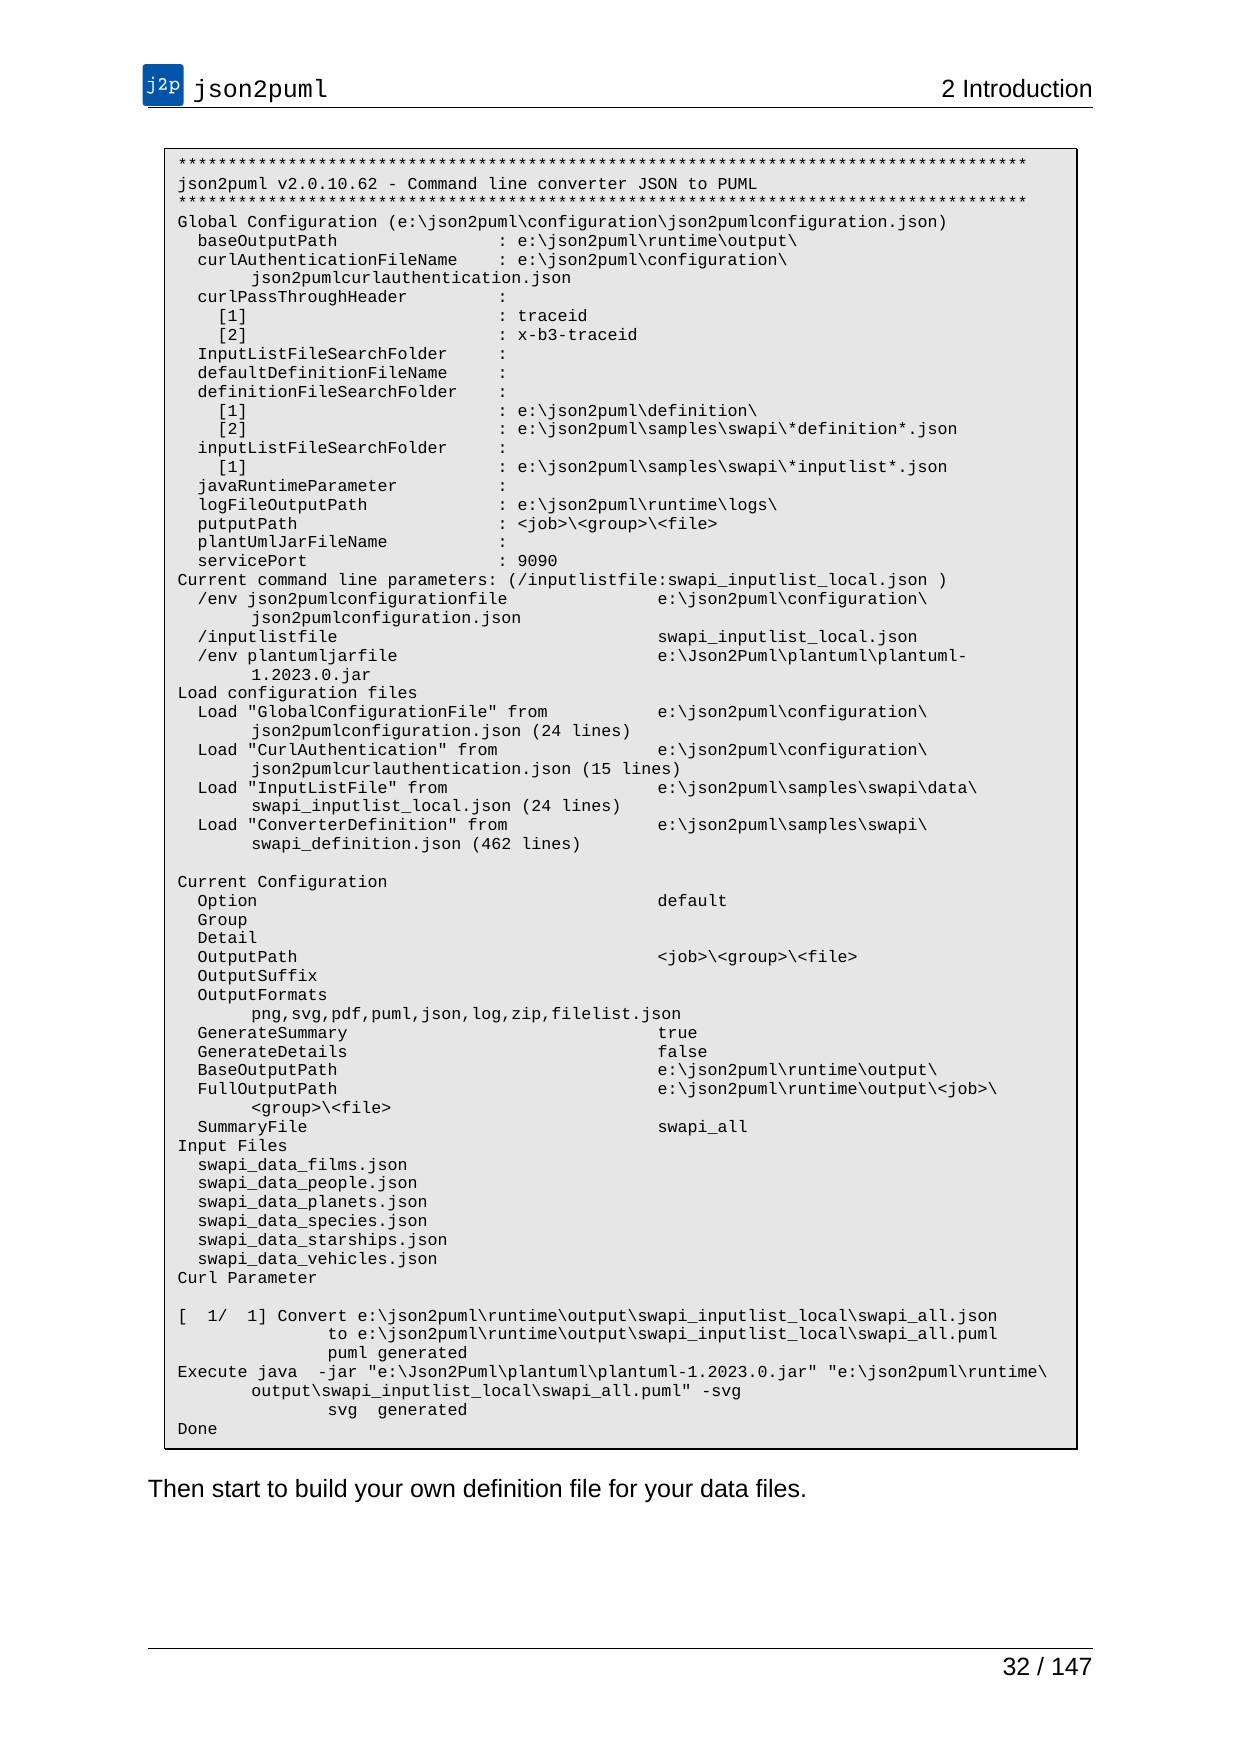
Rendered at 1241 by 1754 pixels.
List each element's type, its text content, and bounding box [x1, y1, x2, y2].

text puml generated [165, 1335, 1076, 1354]
text defaultDefinitionFileName : [165, 355, 1076, 374]
text svg generated [165, 1392, 1076, 1411]
text swapi_data_people.json [165, 1166, 1076, 1184]
text to e:\json2puml\runtime\output\swapi_inputlist_local\swapi_all.puml [165, 1317, 1076, 1335]
text /inputlistfile swapi_inputlist_local.json [165, 619, 1076, 638]
text swapi_data_starships.json [165, 1222, 1076, 1241]
text json2puml v2.0.10.62 - Command line converter JSON to PUML [165, 166, 1076, 185]
text Group [165, 902, 1076, 921]
text SummaryFile swapi_all [165, 1109, 1076, 1128]
text OutputSuffix [165, 958, 1076, 977]
text swapi_data_films.json [165, 1147, 1076, 1166]
text baseOutputPath : e:\json2puml\runtime\output\ [165, 223, 1076, 242]
text FullOutputPath e:\json2puml\runtime\output\<job>\<group>\<file> [165, 1071, 1076, 1109]
text [1] : e:\json2puml\definition\ [165, 393, 1076, 412]
text Done [165, 1411, 1076, 1448]
text [2] : e:\json2puml\samples\swapi\*definition*.json [165, 412, 1076, 430]
text /env plantumljarfile e:\Json2Puml\plantuml\plantuml-1.2023.0.jar [165, 638, 1076, 676]
text Load configuration files [165, 676, 1076, 694]
text logFileOutputPath : e:\json2puml\runtime\logs\ [165, 487, 1076, 506]
text GenerateSummary true [165, 1015, 1076, 1034]
text [1] : e:\json2puml\samples\swapi\*inputlist*.json [165, 449, 1076, 468]
text /env json2pumlconfigurationfile e:\json2puml\configuration\json2pumlconfiguration.json [165, 581, 1076, 619]
text Option default [165, 883, 1076, 902]
text curlPassThroughHeader : [165, 279, 1076, 298]
text [ 1/ 1] Convert e:\json2puml\runtime\output\swapi_inputlist_local\swapi_all.json [165, 1298, 1076, 1317]
text plantUmlJarFileName : [165, 525, 1076, 543]
text curlAuthenticationFileName : e:\json2puml\configuration\json2pumlcurlauthentication.json [165, 242, 1076, 279]
text servicePort : 9090 [165, 543, 1076, 562]
text Load "ConverterDefinition" from e:\json2puml\samples\swapi\swapi_definition.json (462 lines) [165, 807, 1076, 845]
text Then start to build your own definition file for your data files. [148, 1474, 1093, 1503]
text ************************************************************************************* [165, 149, 1076, 166]
text Load "GlobalConfigurationFile" from e:\json2puml\configuration\json2pumlconfiguration.json (24 lines) [165, 694, 1076, 732]
text [2] : x-b3-traceid [165, 317, 1076, 336]
text Current command line parameters: (/inputlistfile:swapi_inputlist_local.json ) [165, 562, 1076, 581]
text OutputPath <job>\<group>\<file> [165, 939, 1076, 958]
text Load "InputListFile" from e:\json2puml\samples\swapi\data\swapi_inputlist_local.json (24 lines) [165, 770, 1076, 807]
text swapi_data_species.json [165, 1203, 1076, 1222]
text Current Configuration [165, 864, 1076, 883]
text Global Configuration (e:\json2puml\configuration\json2pumlconfiguration.json) [165, 204, 1076, 223]
text swapi_data_planets.json [165, 1184, 1076, 1203]
text [1] : traceid [165, 298, 1076, 317]
text BaseOutputPath e:\json2puml\runtime\output\ [165, 1053, 1076, 1071]
text inputListFileSearchFolder : [165, 430, 1076, 449]
picture [142, 64, 184, 106]
text GenerateDetails false [165, 1034, 1076, 1053]
text Detail [165, 921, 1076, 939]
text putputPath : <job>\<group>\<file> [165, 506, 1076, 525]
text OutputFormats png,svg,pdf,puml,json,log,zip,filelist.json [165, 977, 1076, 1015]
text Input Files [165, 1128, 1076, 1147]
text javaRuntimeParameter : [165, 468, 1076, 487]
text Curl Parameter [165, 1260, 1076, 1279]
text definitionFileSearchFolder : [165, 374, 1076, 393]
text Load "CurlAuthentication" from e:\json2puml\configuration\json2pumlcurlauthentication.json (15 lines) [165, 732, 1076, 770]
text Execute java -jar "e:\Json2Puml\plantuml\plantuml-1.2023.0.jar" "e:\json2puml\runtime\output\swapi_inputlist_local\swapi_all.puml" -svg [165, 1354, 1076, 1392]
text ************************************************************************************* [165, 185, 1076, 204]
text swapi_data_vehicles.json [165, 1241, 1076, 1260]
text InputListFileSearchFolder : [165, 336, 1076, 355]
